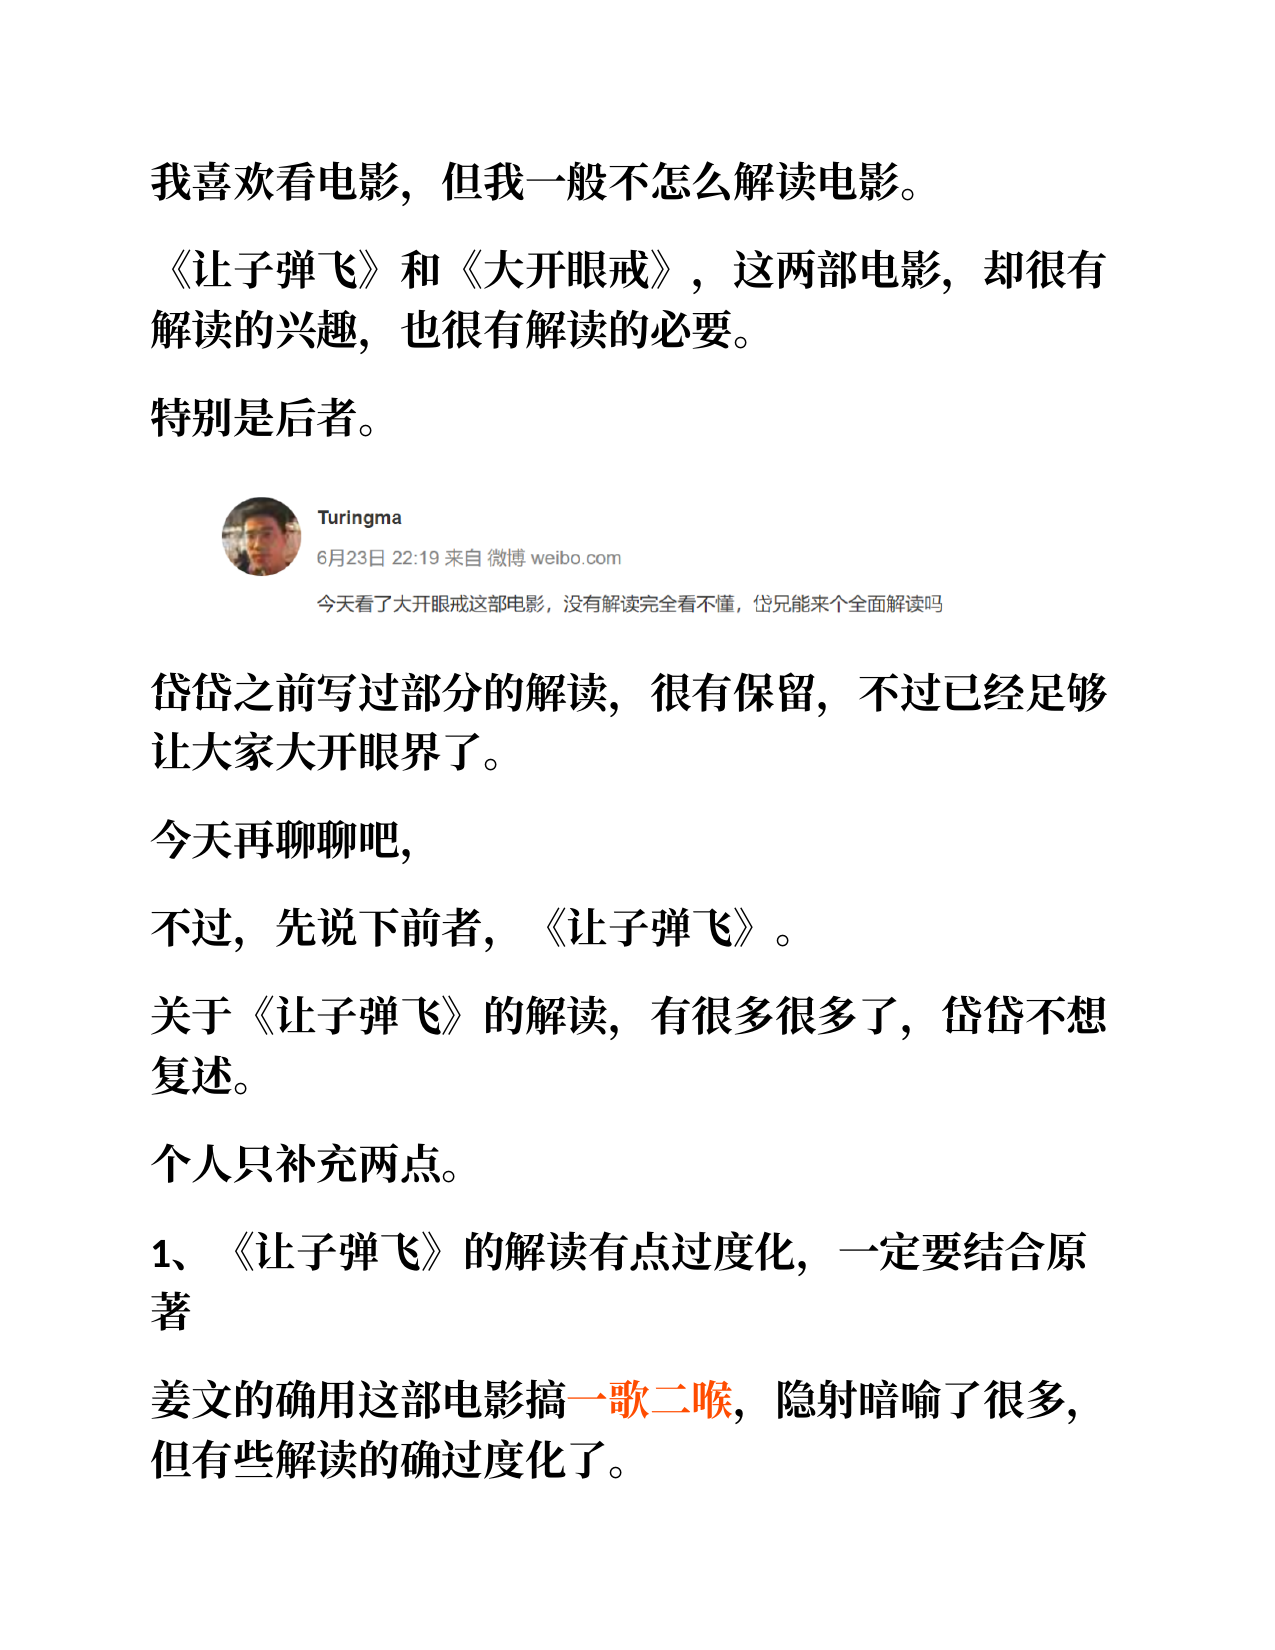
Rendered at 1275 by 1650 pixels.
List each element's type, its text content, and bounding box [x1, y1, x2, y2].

text 今天再聊聊吧， [150, 808, 1125, 868]
text 不过，先说下前者，《让子弹飞》。 [150, 896, 1125, 956]
text 《让子弹飞》和《大开眼戒》，这两部电影，却很有解读的兴趣，也很有解读的必要。 [150, 238, 1125, 358]
text 1、《让子弹飞》的解读有点过度化，一定要结合原著 [150, 1219, 1125, 1339]
text 岱岱之前写过部分的解读，很有保留，不过已经足够让大家大开眼界了。 [150, 660, 1125, 780]
text 关于《让子弹飞》的解读，有很多很多了，岱岱不想复述。 [150, 984, 1125, 1103]
text 个人只补充两点。 [150, 1132, 1125, 1191]
text 姜文的确用这部电影搞一歌二喉，隐射暗喻了很多，但有些解读的确过度化了。 [150, 1367, 1125, 1487]
text 特别是后者。 [150, 386, 1125, 446]
text ​我喜欢看电影，但我一般不怎么解读电影。 [150, 150, 1125, 210]
picture [205, 473, 1070, 632]
